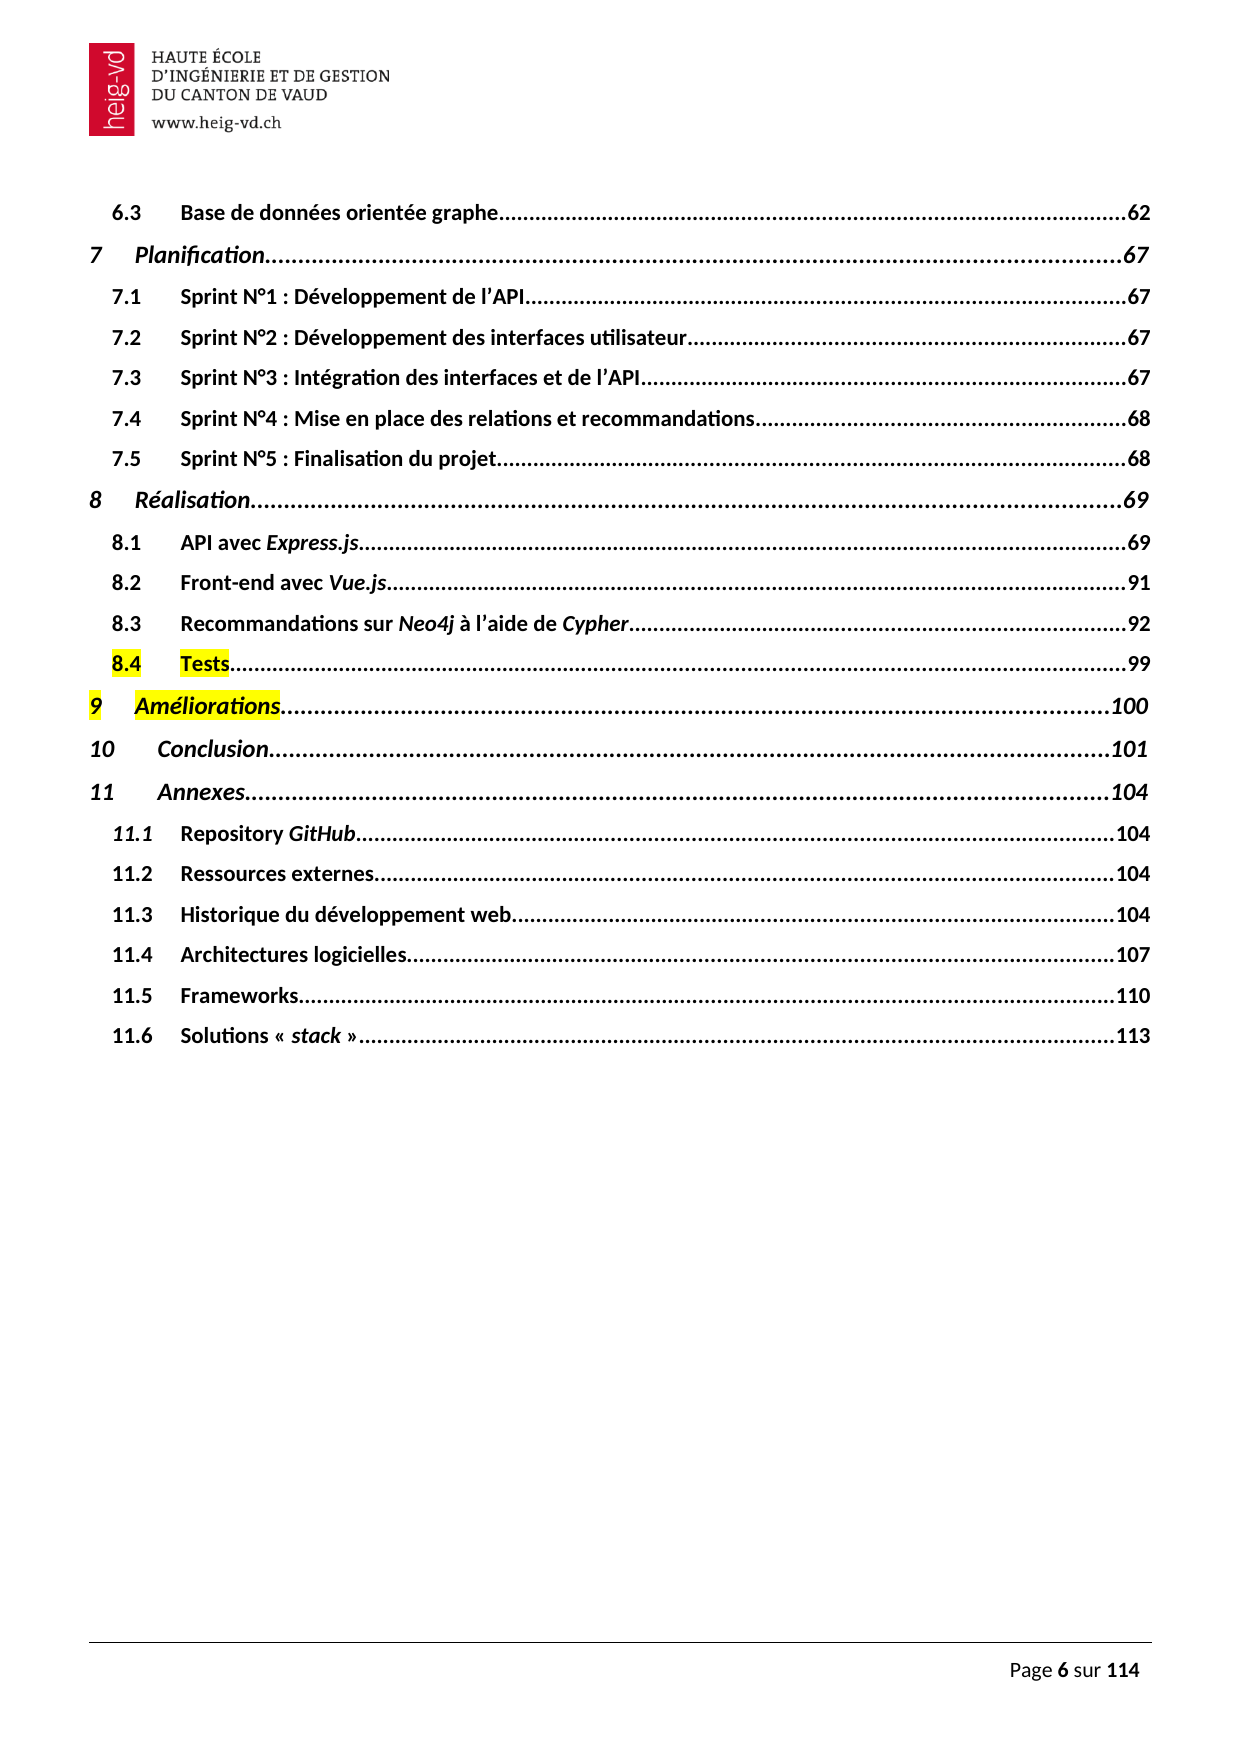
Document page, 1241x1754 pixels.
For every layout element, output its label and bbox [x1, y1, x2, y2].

picture [89, 43, 389, 136]
